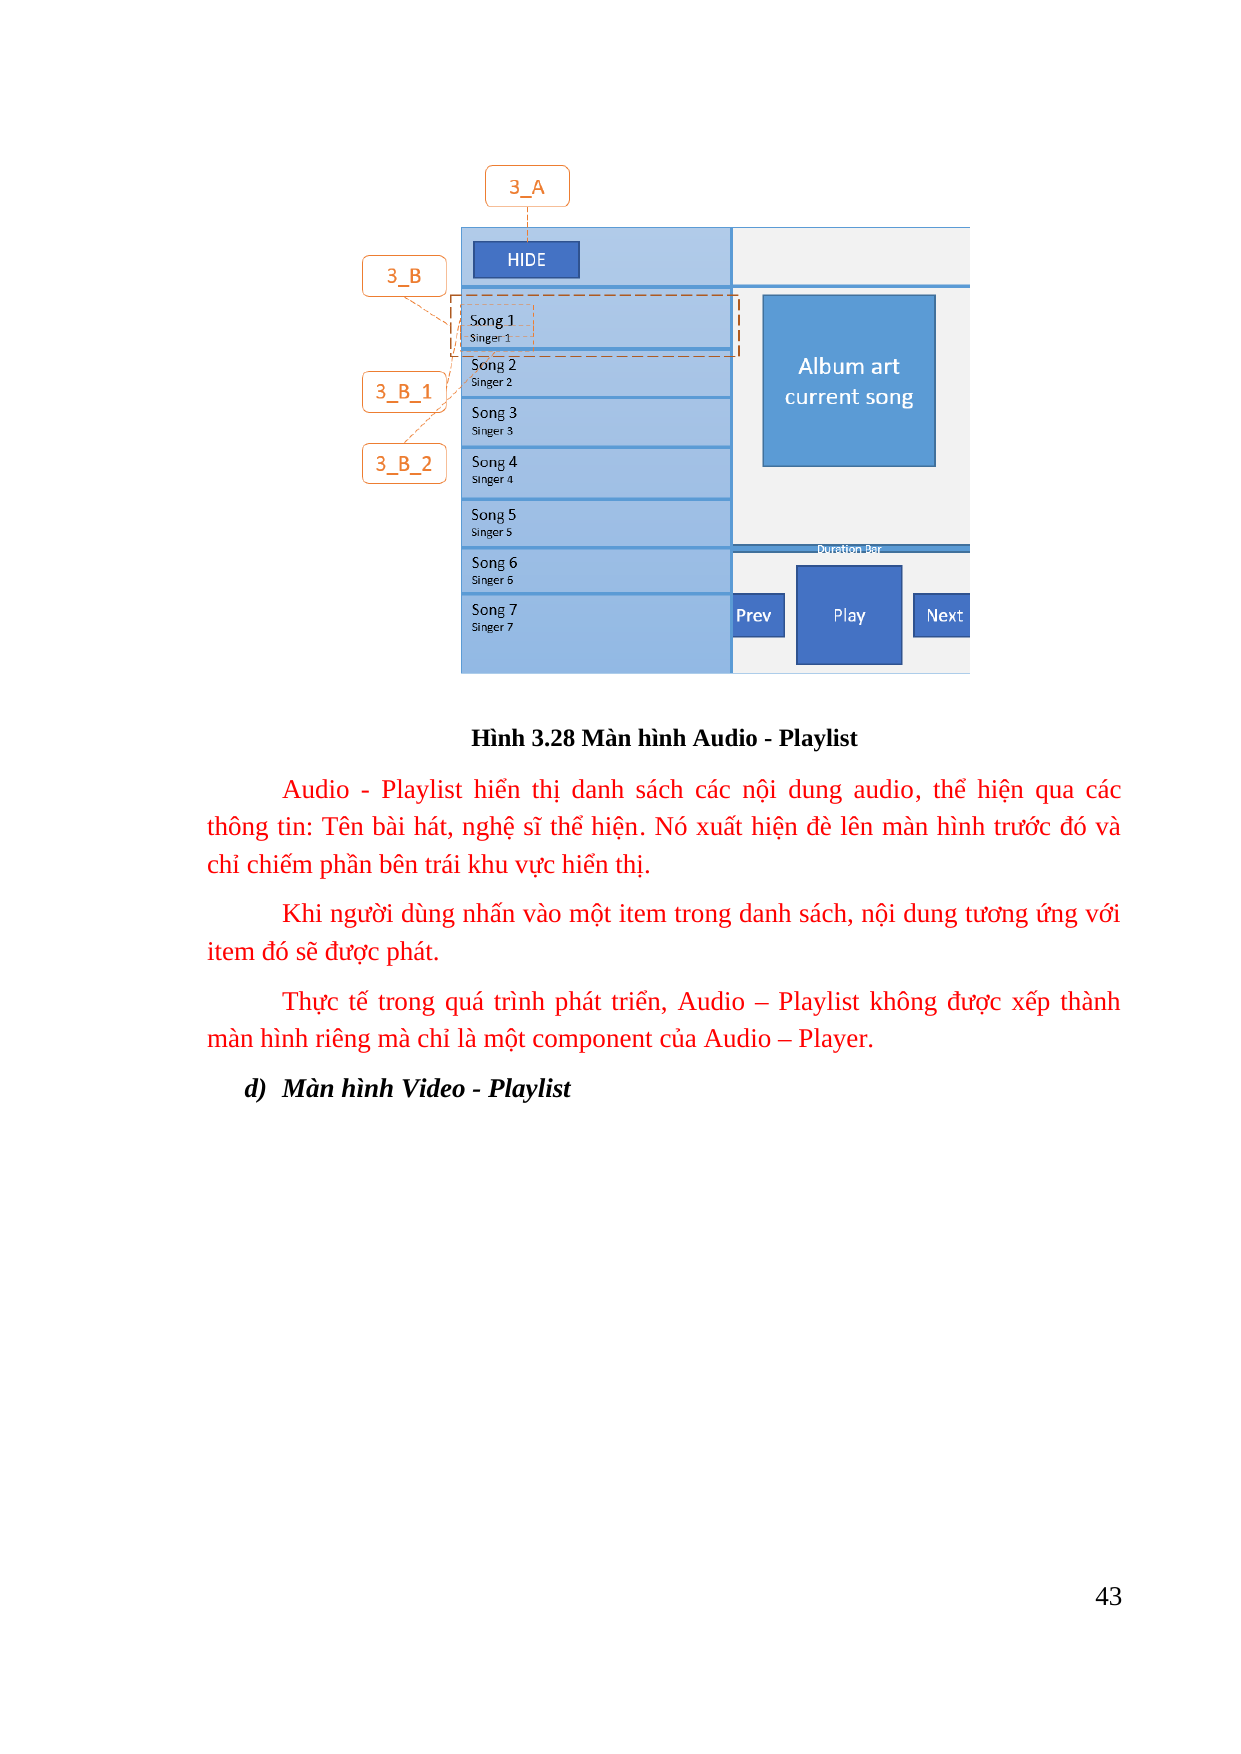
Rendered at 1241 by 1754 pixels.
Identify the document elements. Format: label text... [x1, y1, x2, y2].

text Audio - Playlist hiển thị danh sách các nội dung audio, thể hiện qua các thông tin: Tên bài hát, nghệ sĩ thể hiện. Nó xuất hiện đè lên màn hình trước đó và chỉ chiếm phần bên trái khu vực hiển thị. [207, 773, 1122, 879]
text Hình . Màn hình Audio - Playlist [207, 723, 1122, 752]
list Màn hình Video - Playlist [244, 1072, 1122, 1103]
text Thực tế trong quá trình phát triển, Audio – Playlist không được xếp thành màn hình riêng mà chỉ là một component của Audio – Player. [207, 984, 1122, 1053]
picture [358, 150, 970, 705]
text Khi người dùng nhấn vào một item trong danh sách, nội dung tương ứng với item đó sẽ được phát. [207, 897, 1122, 966]
